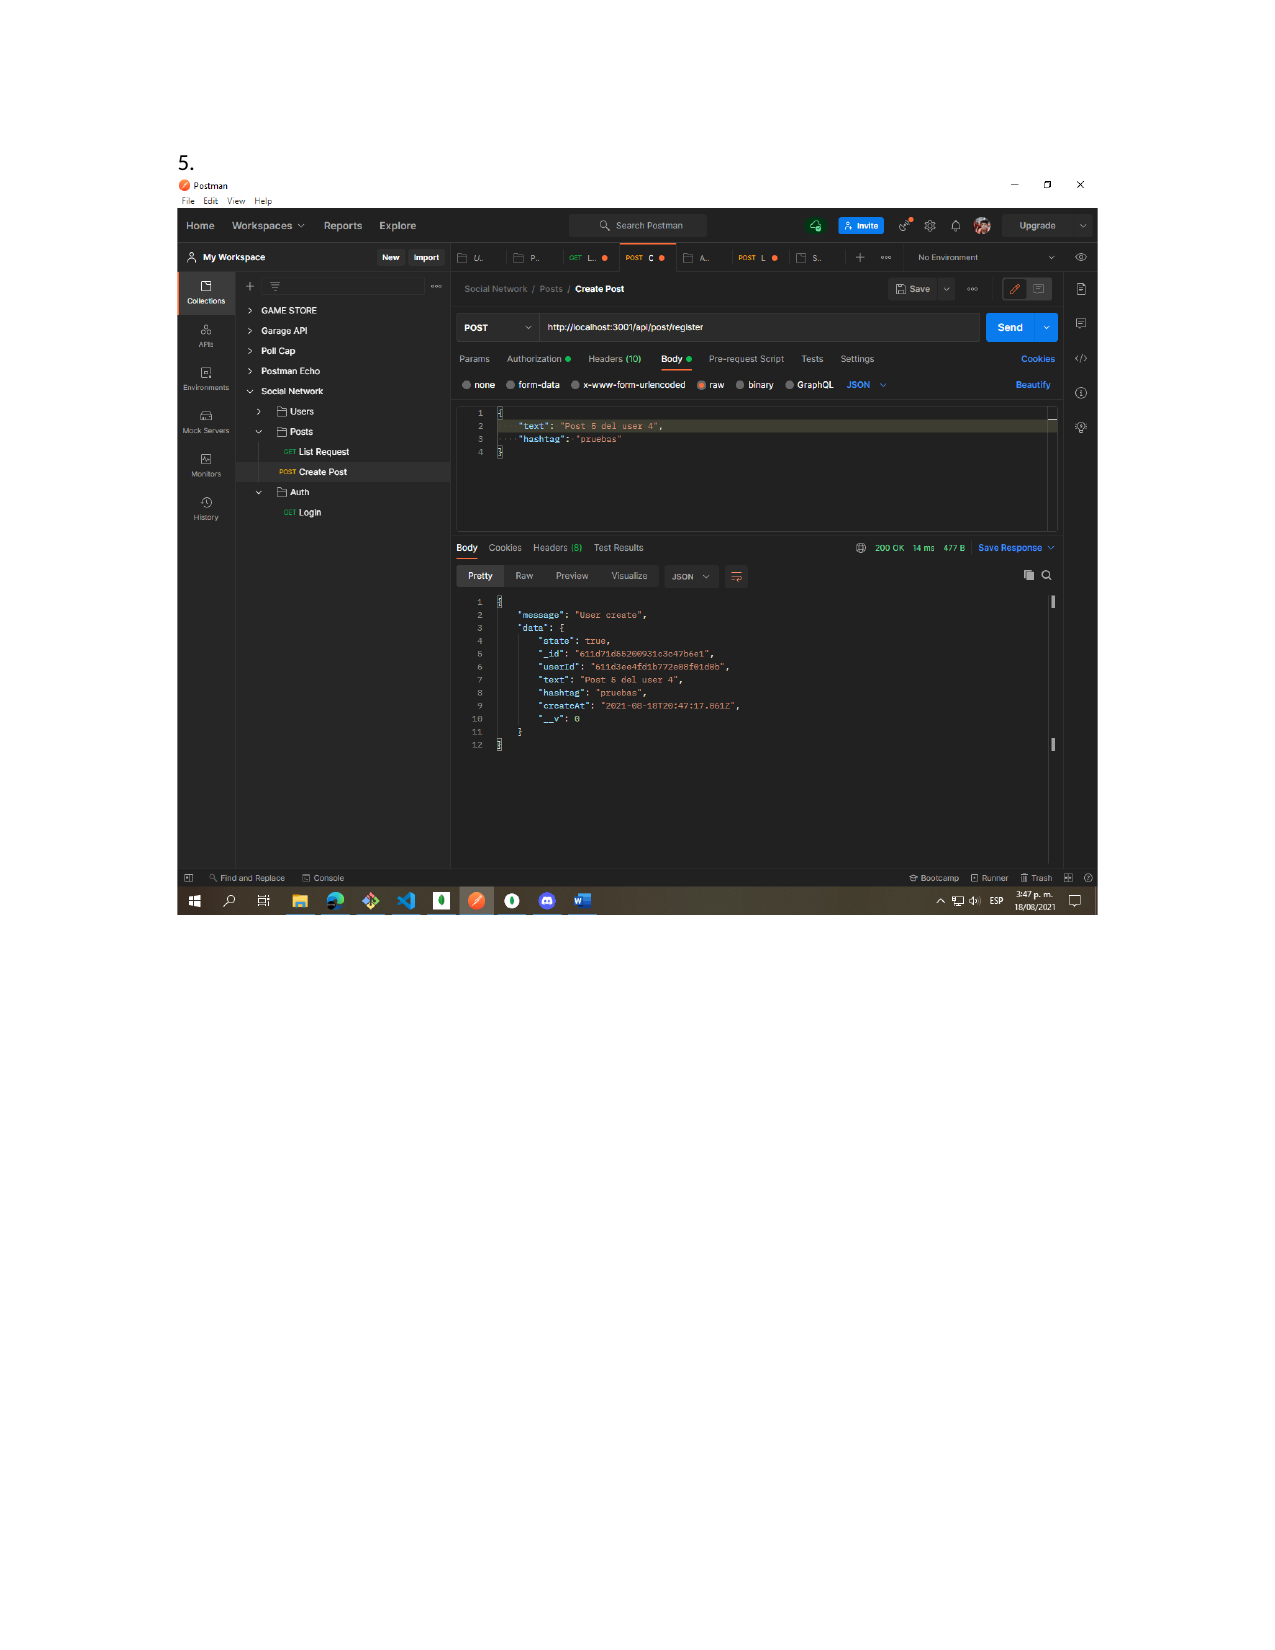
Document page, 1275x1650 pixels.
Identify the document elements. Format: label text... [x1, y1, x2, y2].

picture [177, 177, 1098, 915]
text 5. [177, 148, 1098, 177]
